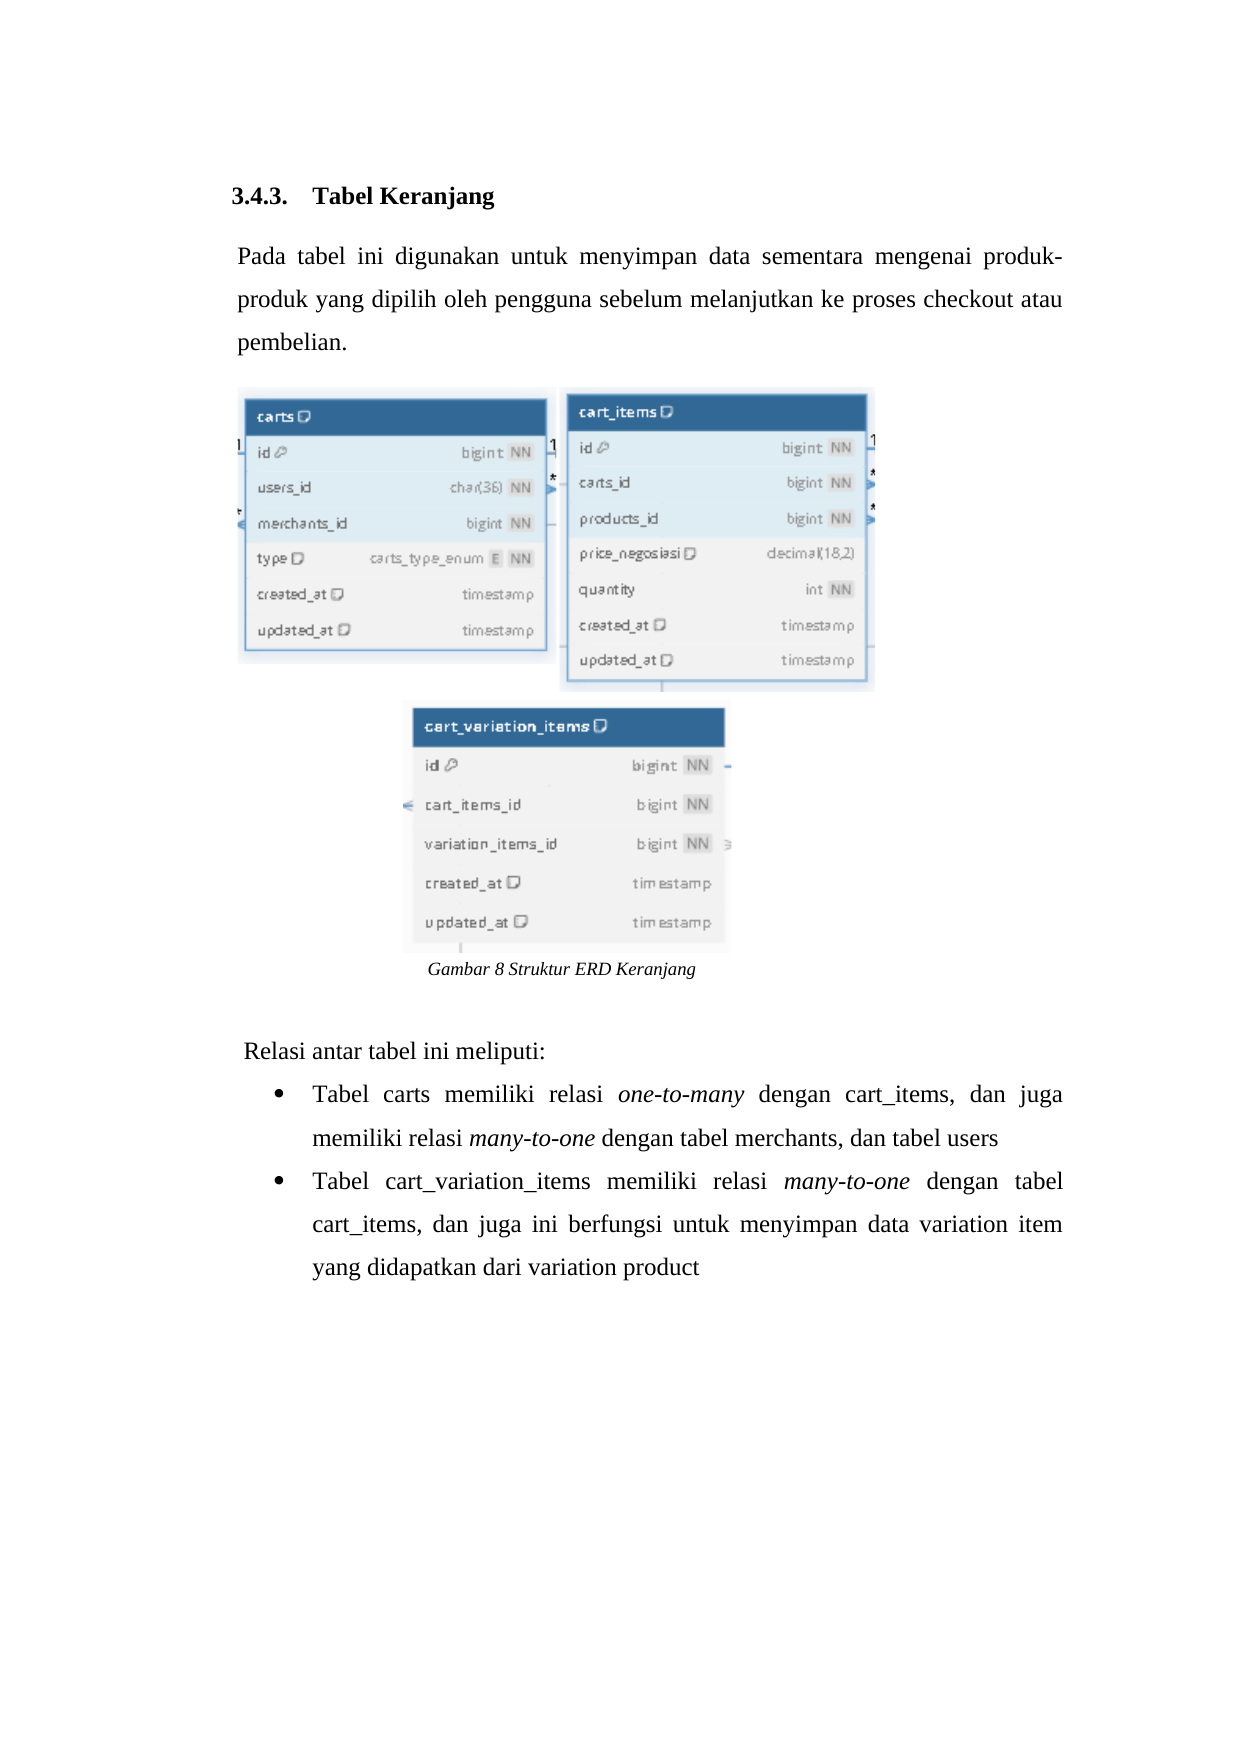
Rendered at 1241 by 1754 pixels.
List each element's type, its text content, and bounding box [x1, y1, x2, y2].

picture [237, 387, 557, 664]
picture [403, 700, 732, 953]
text Relasi antar tabel ini meliputi: [237, 1036, 1063, 1065]
list Tabel cart_variation_items memiliki relasi many-to-one dengan tabel cart_items, dan juga ini berfungsi untuk menyimpan data variation item yang didapatkan dari variation product [274, 1166, 1063, 1281]
text Pada tabel ini digunakan untuk menyimpan data sementara mengenai produk-produk yang dipilih oleh pengguna sebelum melanjutkan ke proses checkout atau pembelian. [237, 241, 1063, 356]
subtitle Tabel Keranjang [231, 181, 1063, 210]
picture [559, 387, 876, 692]
list Tabel carts memiliki relasi one-to-many dengan cart_items, dan juga memiliki relasi many-to-one dengan tabel merchants, dan tabel users [274, 1079, 1063, 1151]
